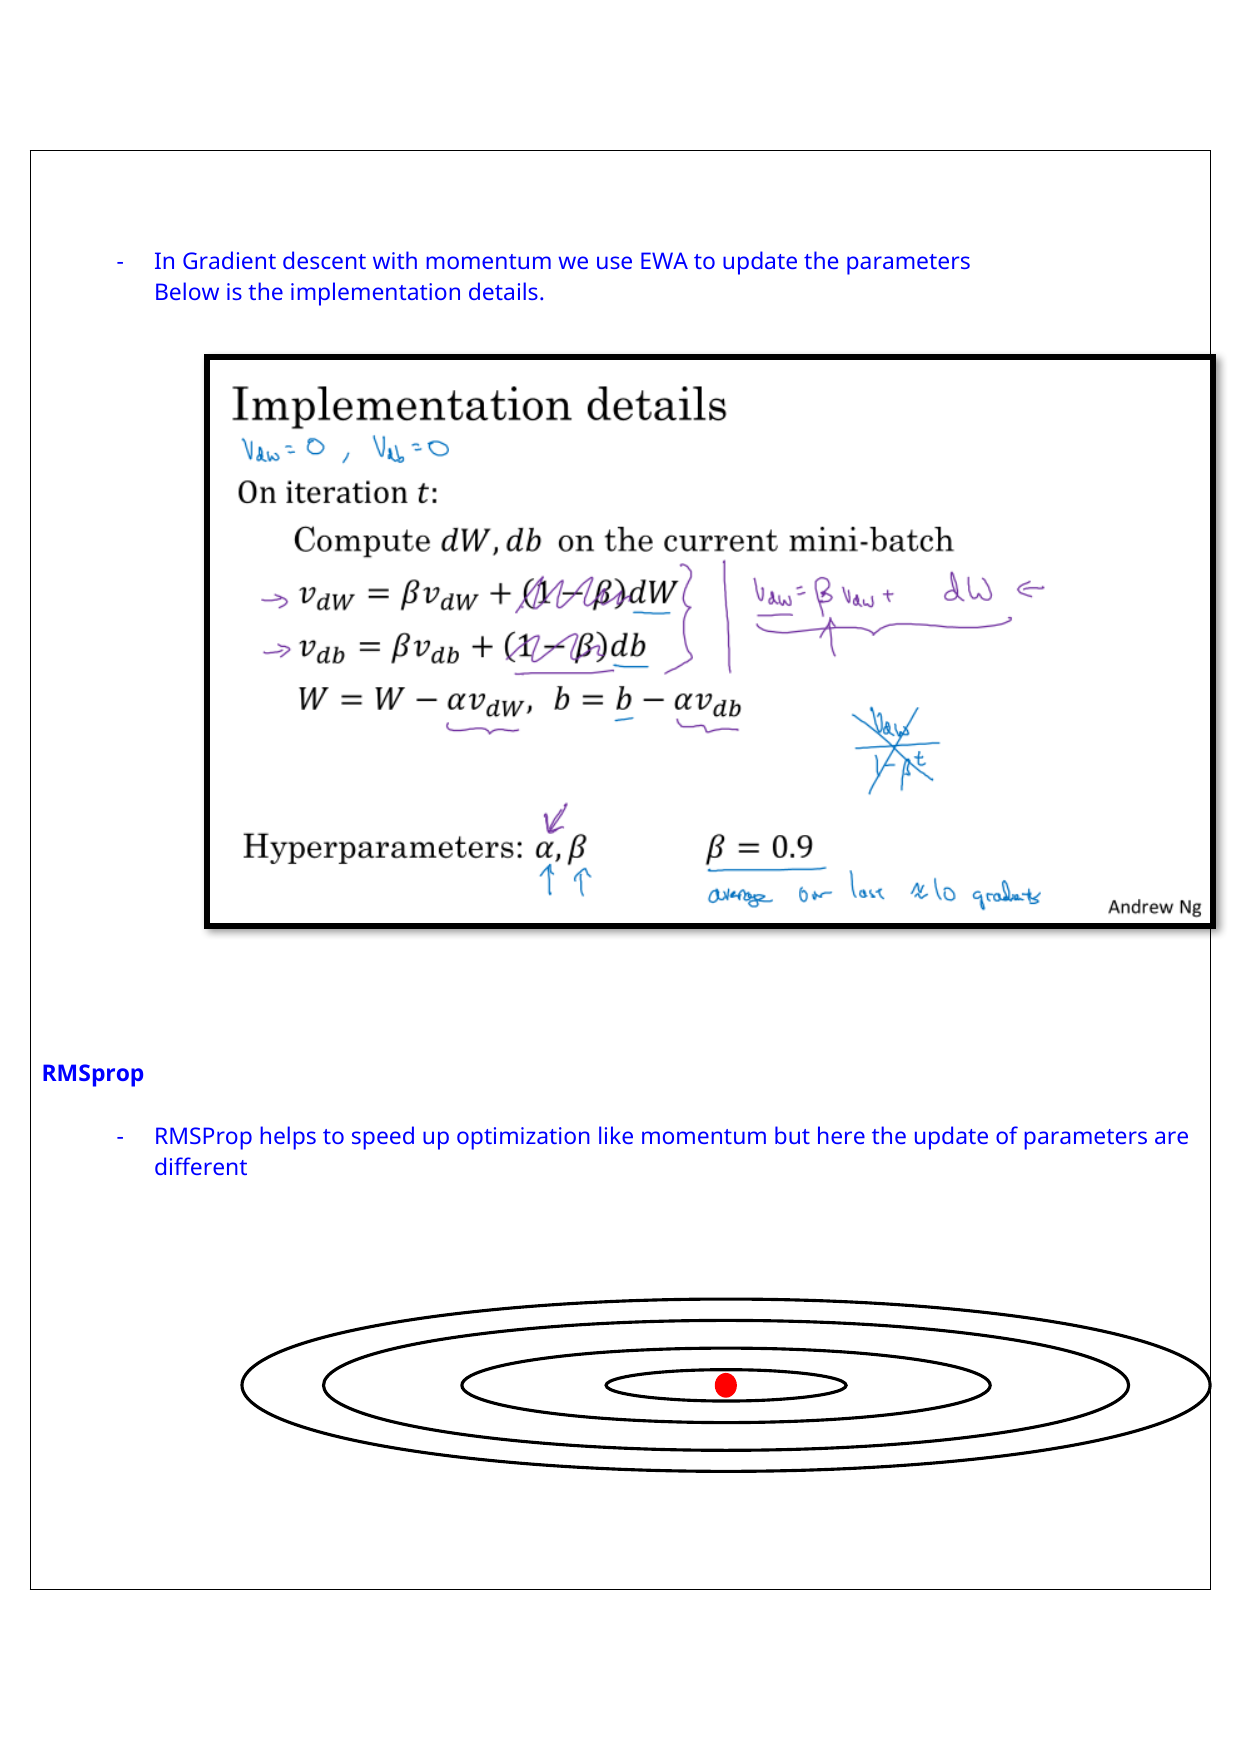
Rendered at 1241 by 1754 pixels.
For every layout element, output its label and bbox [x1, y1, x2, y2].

table_cell [31, 151, 1210, 1588]
picture [210, 360, 1210, 923]
